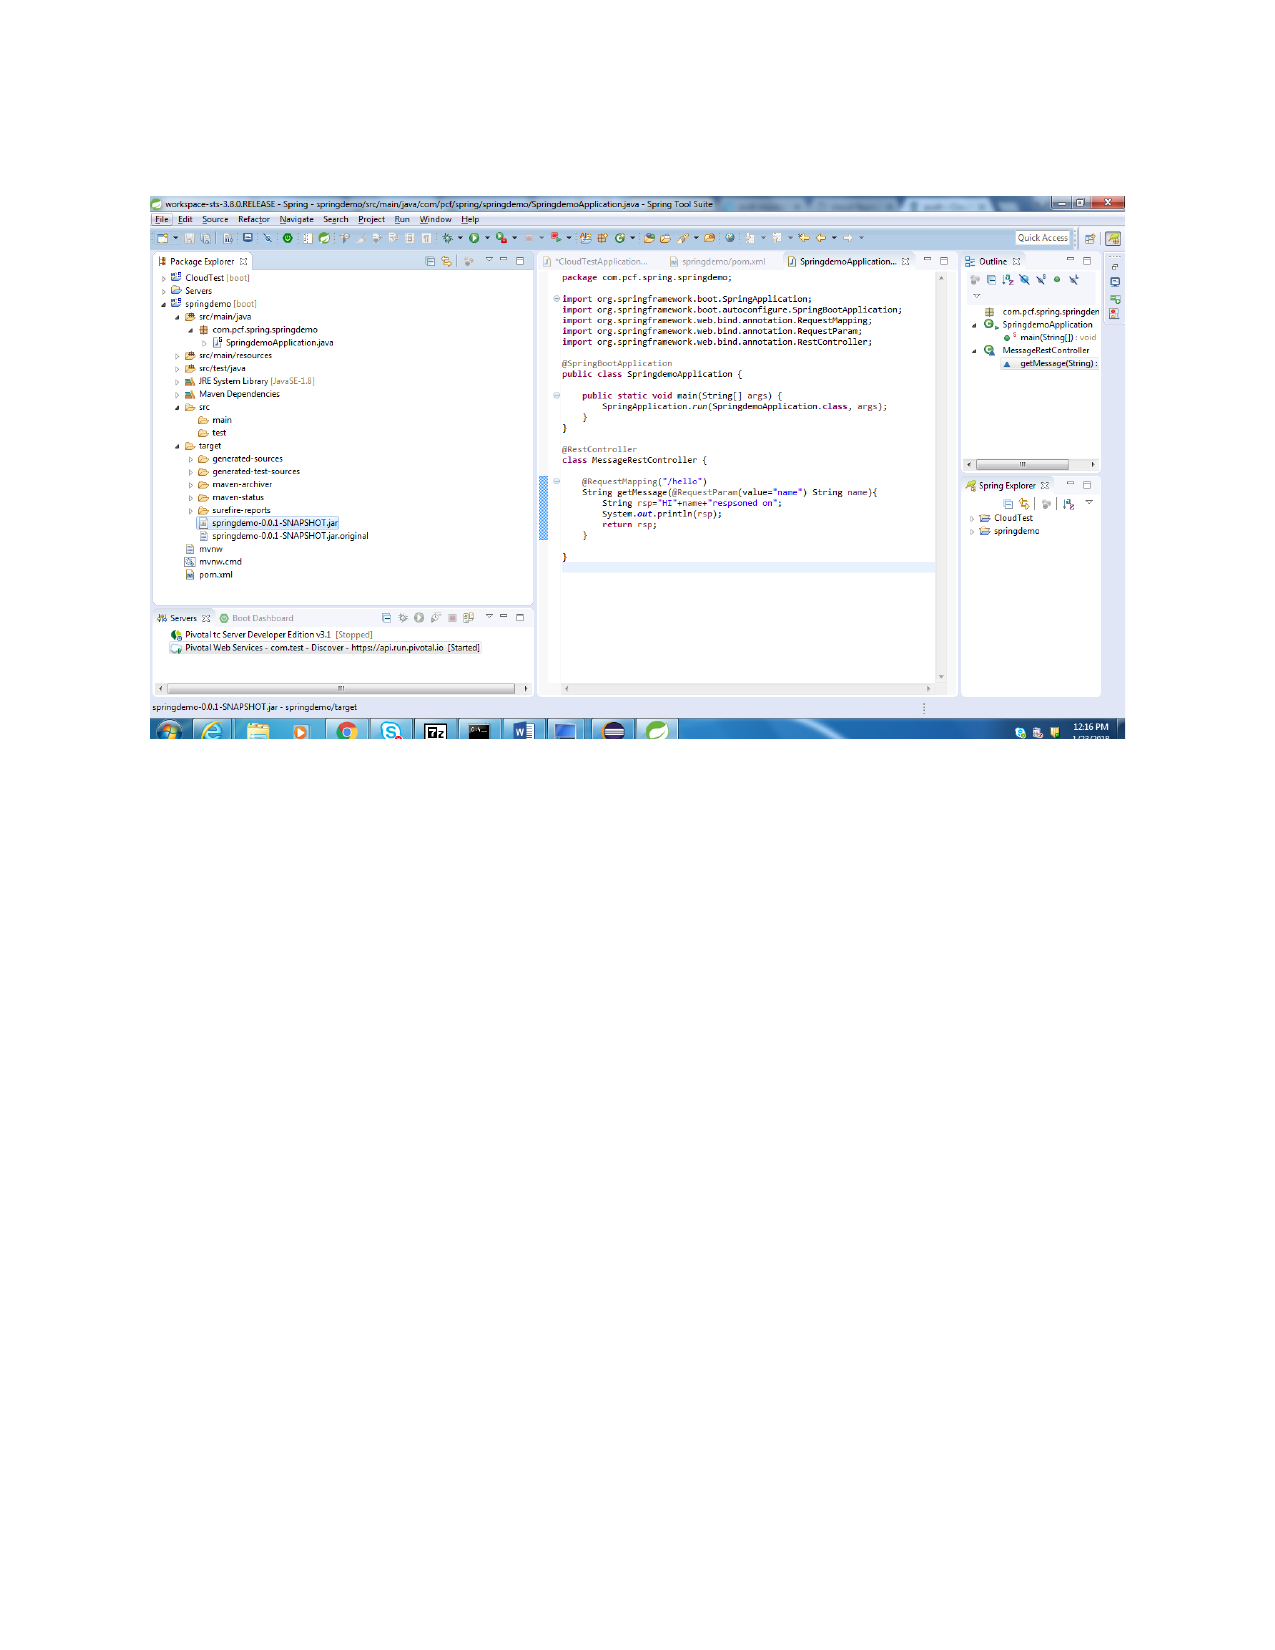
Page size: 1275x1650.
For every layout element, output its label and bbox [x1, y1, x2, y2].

picture [383, 724, 395, 736]
picture [150, 196, 1125, 739]
